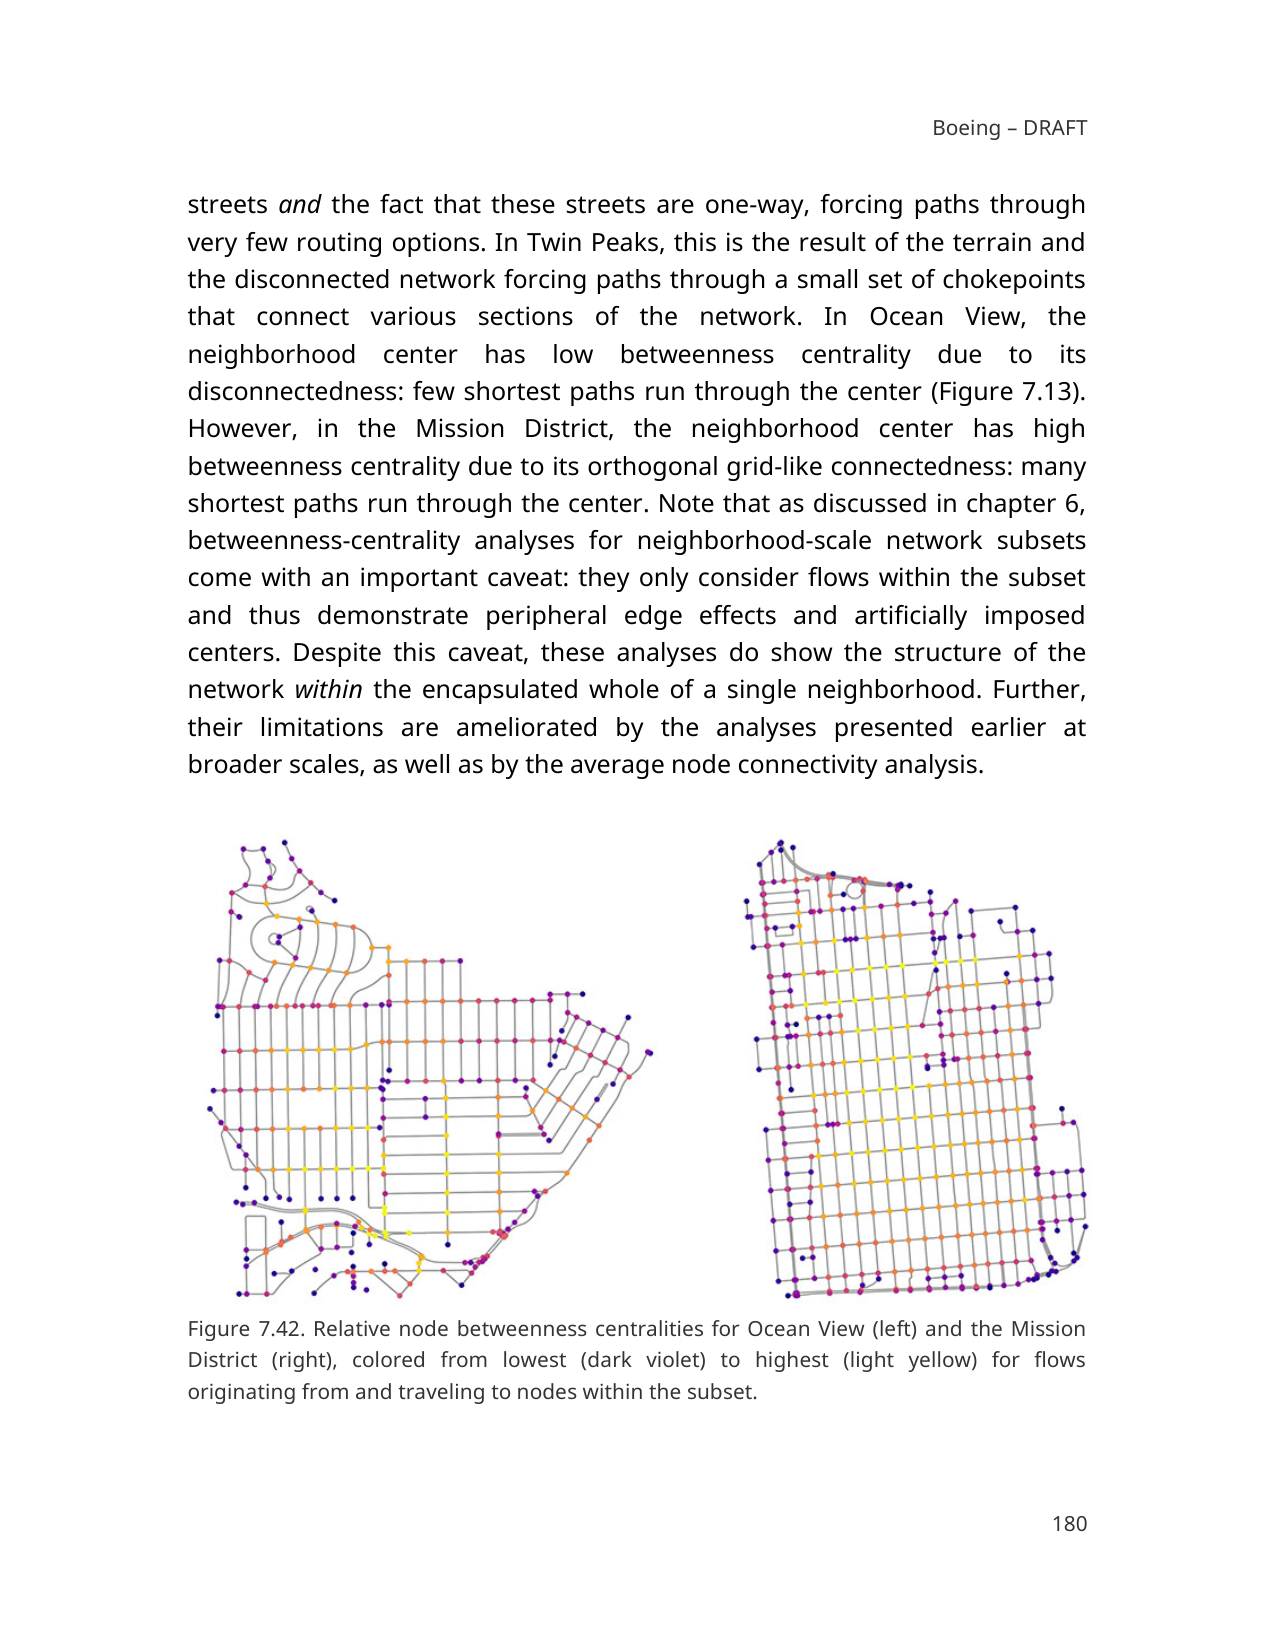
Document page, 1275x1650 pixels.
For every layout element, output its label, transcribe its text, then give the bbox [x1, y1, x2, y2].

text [187, 187, 1087, 781]
picture [187, 834, 1092, 1314]
